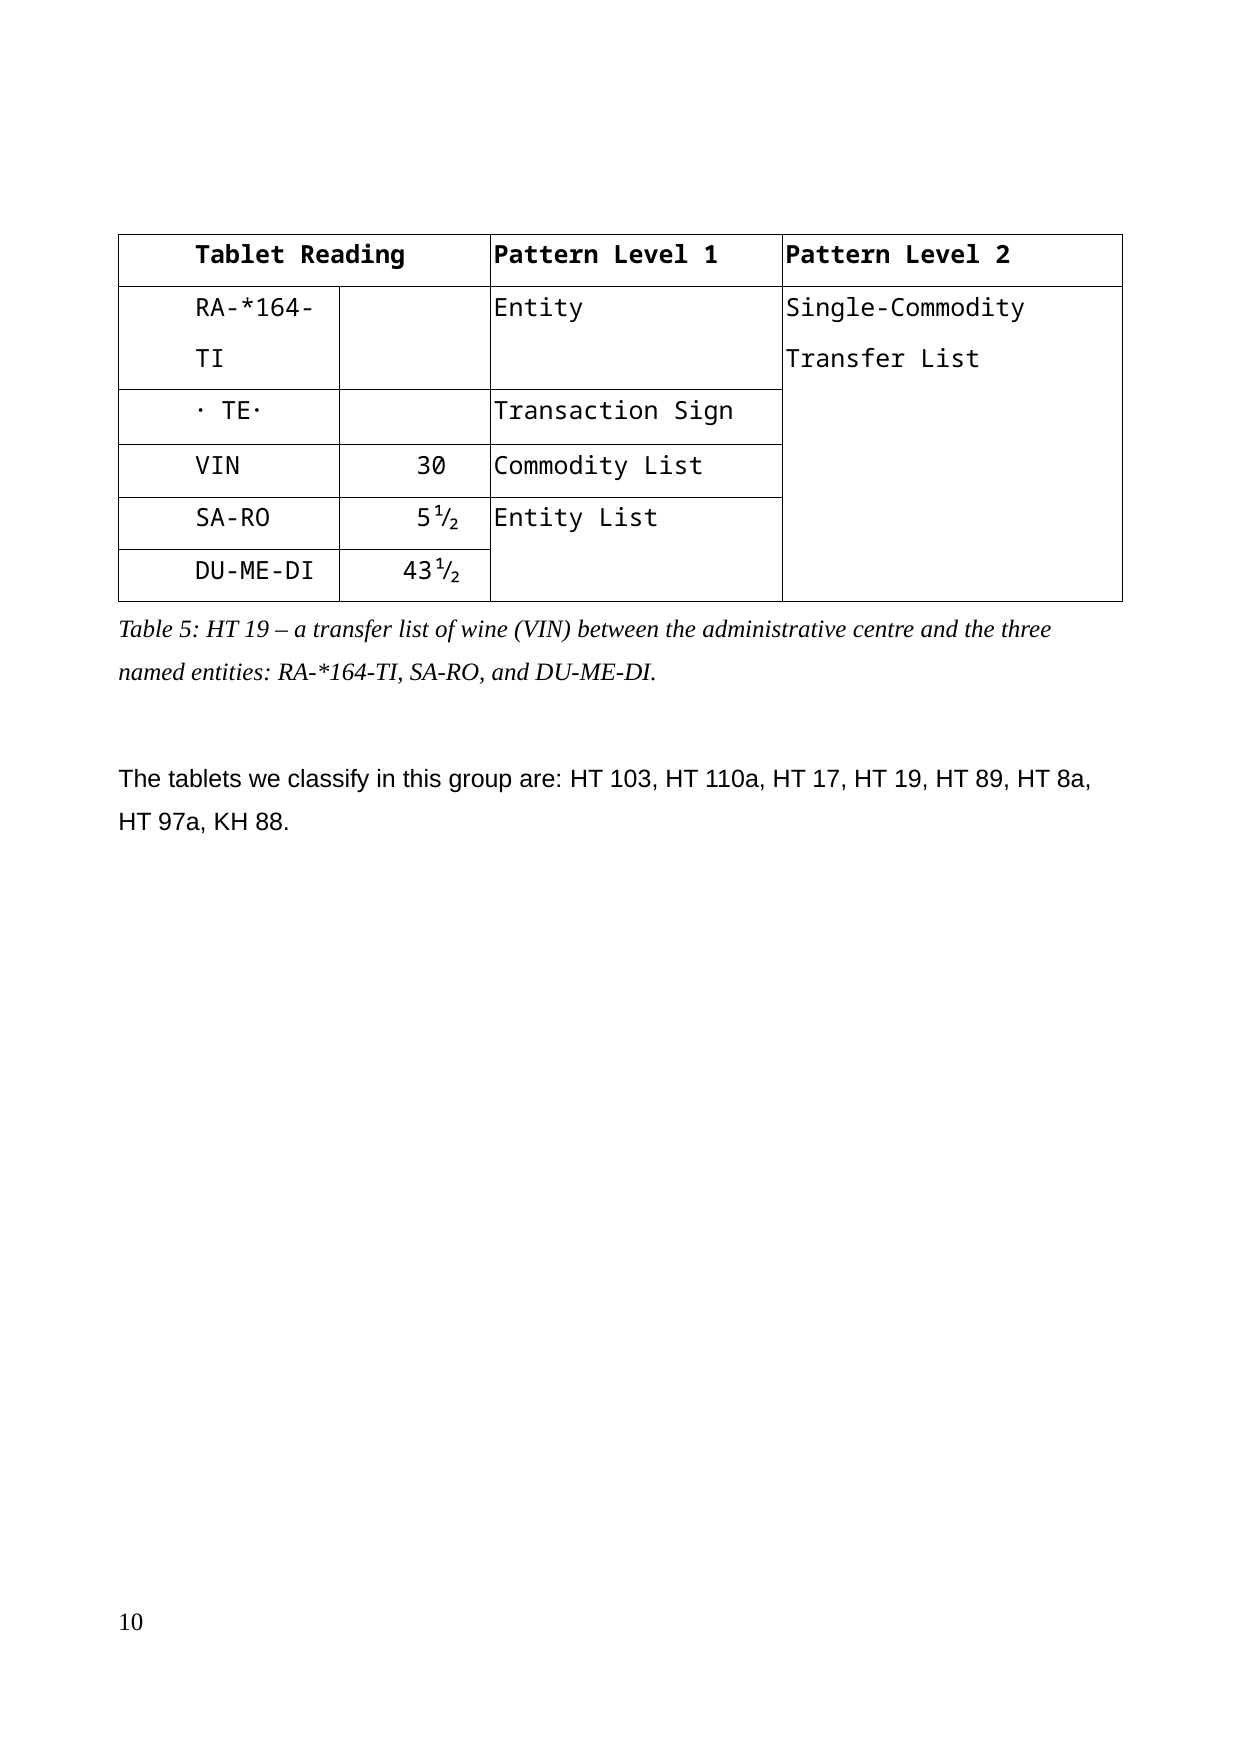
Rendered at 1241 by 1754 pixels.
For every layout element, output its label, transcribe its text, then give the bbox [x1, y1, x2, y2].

table_cell RA-*164-TI [119, 287, 339, 389]
table_cell 𐄁 TE𐄁 [119, 390, 339, 444]
text Table 5: HT19 – a transfer list of wine between the administrative centre and the three named entities: RA-*164-TI, SA-RO, and DU-ME-DI. [118, 614, 1122, 686]
table_cell VIN [119, 445, 339, 496]
table_cell [340, 287, 490, 389]
table_header Pattern Level 2 [783, 235, 1122, 286]
table_cell Commodity List [491, 445, 782, 496]
table_cell DU-ME-DI [119, 550, 339, 601]
table_cell 43¹⁄₂ [340, 550, 490, 601]
table_cell 30 [340, 445, 490, 496]
table_header Tablet Reading [119, 235, 490, 286]
table_cell 5¹⁄₂ [340, 498, 490, 549]
table_cell Single-Commodity Transfer List [783, 287, 1122, 601]
table_cell [340, 390, 490, 444]
table_header Pattern Level 1 [491, 235, 782, 286]
table_cell Entity [491, 287, 782, 389]
text The tablets we classify in this group are: HT103, HT110a, HT17, HT19, HT89, HT8a, HT97a, KH88. [118, 764, 1122, 836]
table_cell Entity List [491, 498, 782, 601]
table_cell SA-RO [119, 498, 339, 549]
table_cell Transaction Sign [491, 390, 782, 444]
